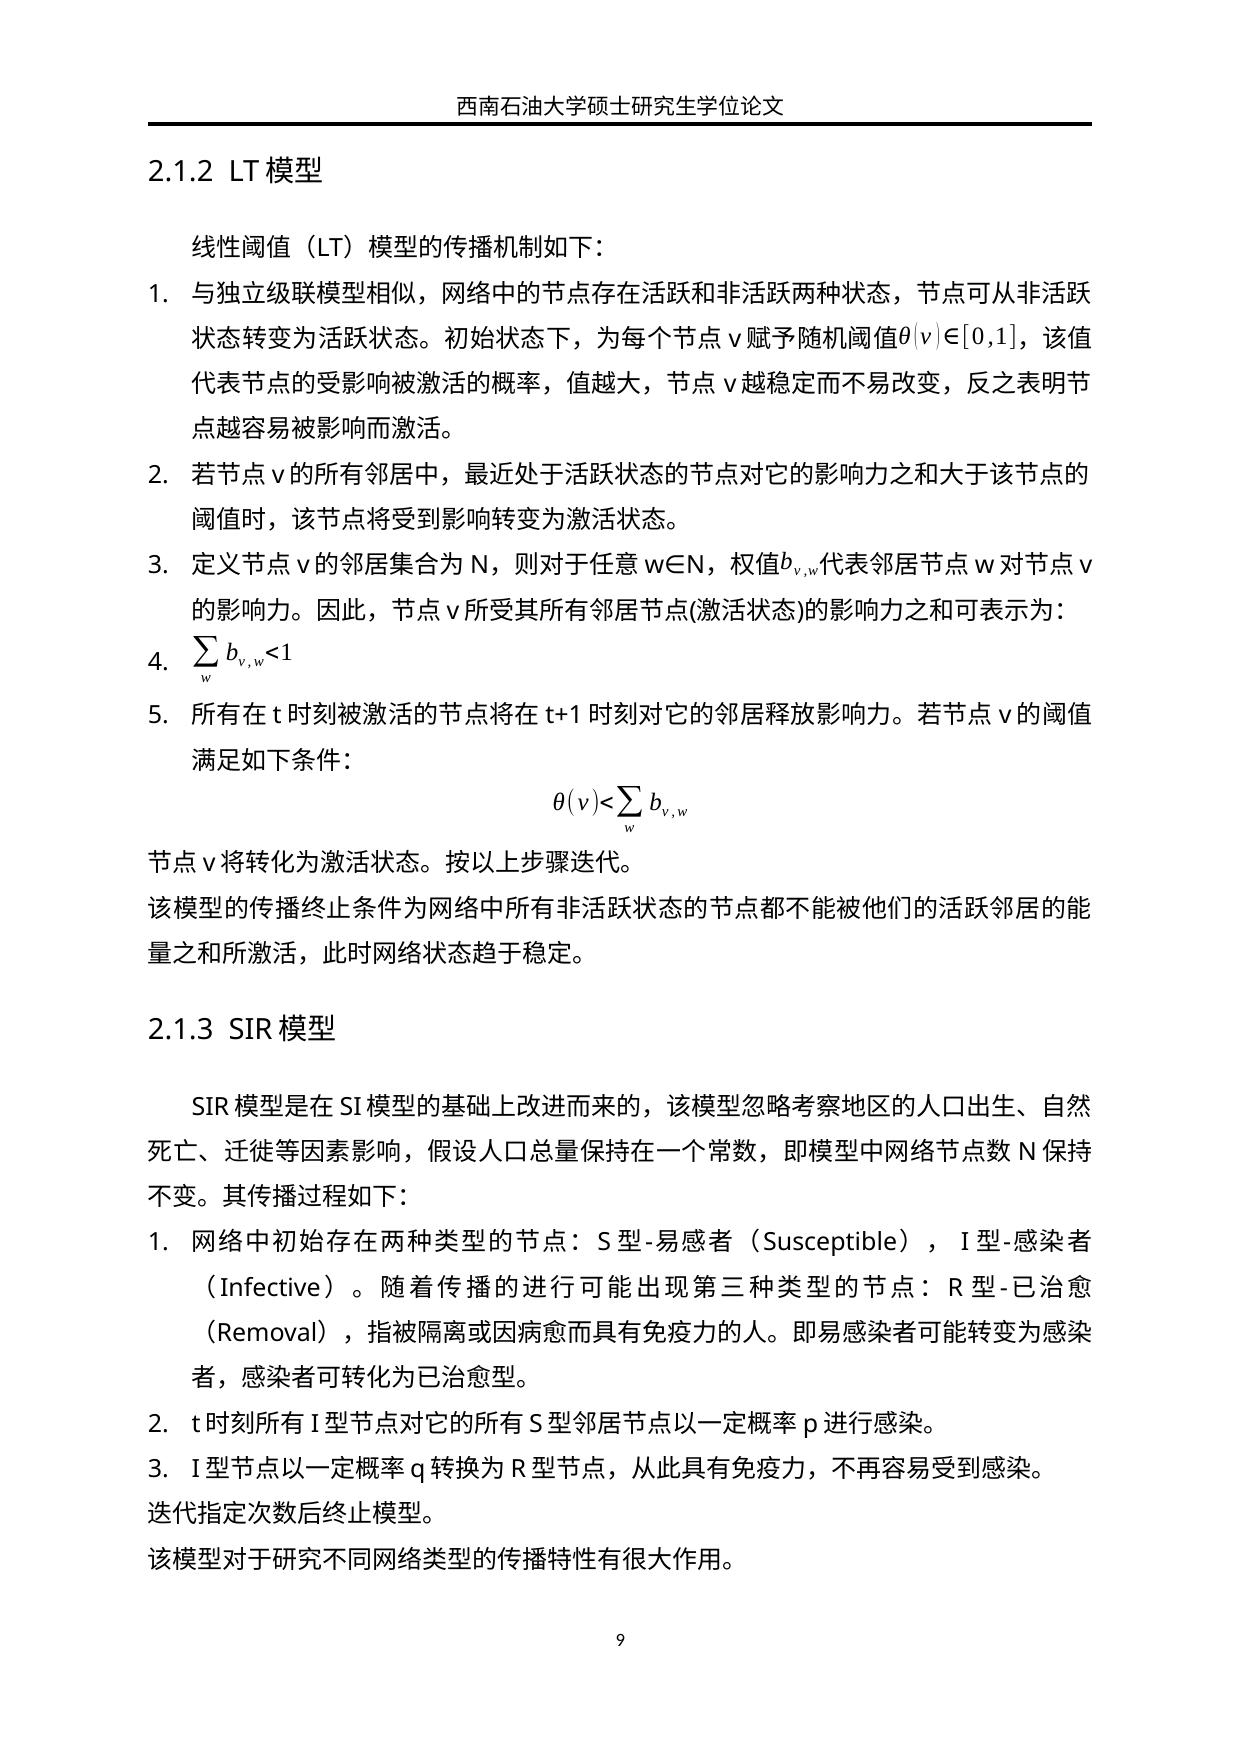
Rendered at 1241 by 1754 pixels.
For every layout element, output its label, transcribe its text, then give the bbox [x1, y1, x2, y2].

list 定义节点v的邻居集合为N，则对于任意w∈N，权值代表邻居节点w对节点v的影响力。因此，节点v所受其所有邻居节点(激活状态)的影响力之和可表示为： [148, 545, 1092, 626]
subtitle 2.1.3 SIR模型 [148, 1006, 1092, 1048]
list 所有在t时刻被激活的节点将在t+1时刻对它的邻居释放影响力。若节点v的阈值满足如下条件： [148, 695, 1092, 776]
list 若节点v的所有邻居中，最近处于活跃状态的节点对它的影响力之和大于该节点的阈值时，该节点将受到影响转变为激活状态。 [148, 454, 1092, 536]
list t时刻所有I型节点对它的所有S型邻居节点以一定概率p进行感染。 [148, 1403, 1092, 1439]
text 线性阈值（LT）模型的传播机制如下： [148, 228, 1092, 264]
list 与独立级联模型相似，网络中的节点存在活跃和非活跃两种状态，节点可从非活跃状态转变为活跃状态。初始状态下，为每个节点v赋予随机阈值，该值代表节点的受影响被激活的概率，值越大，节点v越稳定而不易改变，反之表明节点越容易被影响而激活。 [148, 273, 1092, 445]
list I型节点以一定概率q转换为R型节点，从此具有免疫力，不再容易受到感染。 [148, 1448, 1092, 1485]
text 迭代指定次数后终止模型。 [148, 1494, 1092, 1530]
list 网络中初始存在两种类型的节点：S型-易感者（Susceptible）， I型-感染者（Infective）。随着传播的进行可能出现第三种类型的节点：R型-已治愈（Removal），指被隔离或因病愈而具有免疫力的人。即易感染者可能转变为感染者，感染者可转化为已治愈型。 [148, 1222, 1092, 1394]
text 该模型对于研究不同网络类型的传播特性有很大作用。 [148, 1539, 1092, 1575]
text 该模型的传播终止条件为网络中所有非活跃状态的节点都不能被他们的活跃邻居的能量之和所激活，此时网络状态趋于稳定。 [148, 888, 1092, 970]
text SIR模型是在SI模型的基础上改进而来的，该模型忽略考察地区的人口出生、自然死亡、迁徙等因素影响，假设人口总量保持在一个常数，即模型中网络节点数N保持不变。其传播过程如下： [148, 1086, 1092, 1213]
subtitle 2.1.2 LT模型 [148, 148, 1092, 190]
text 节点v将转化为激活状态。按以上步骤迭代。 [148, 843, 1092, 879]
